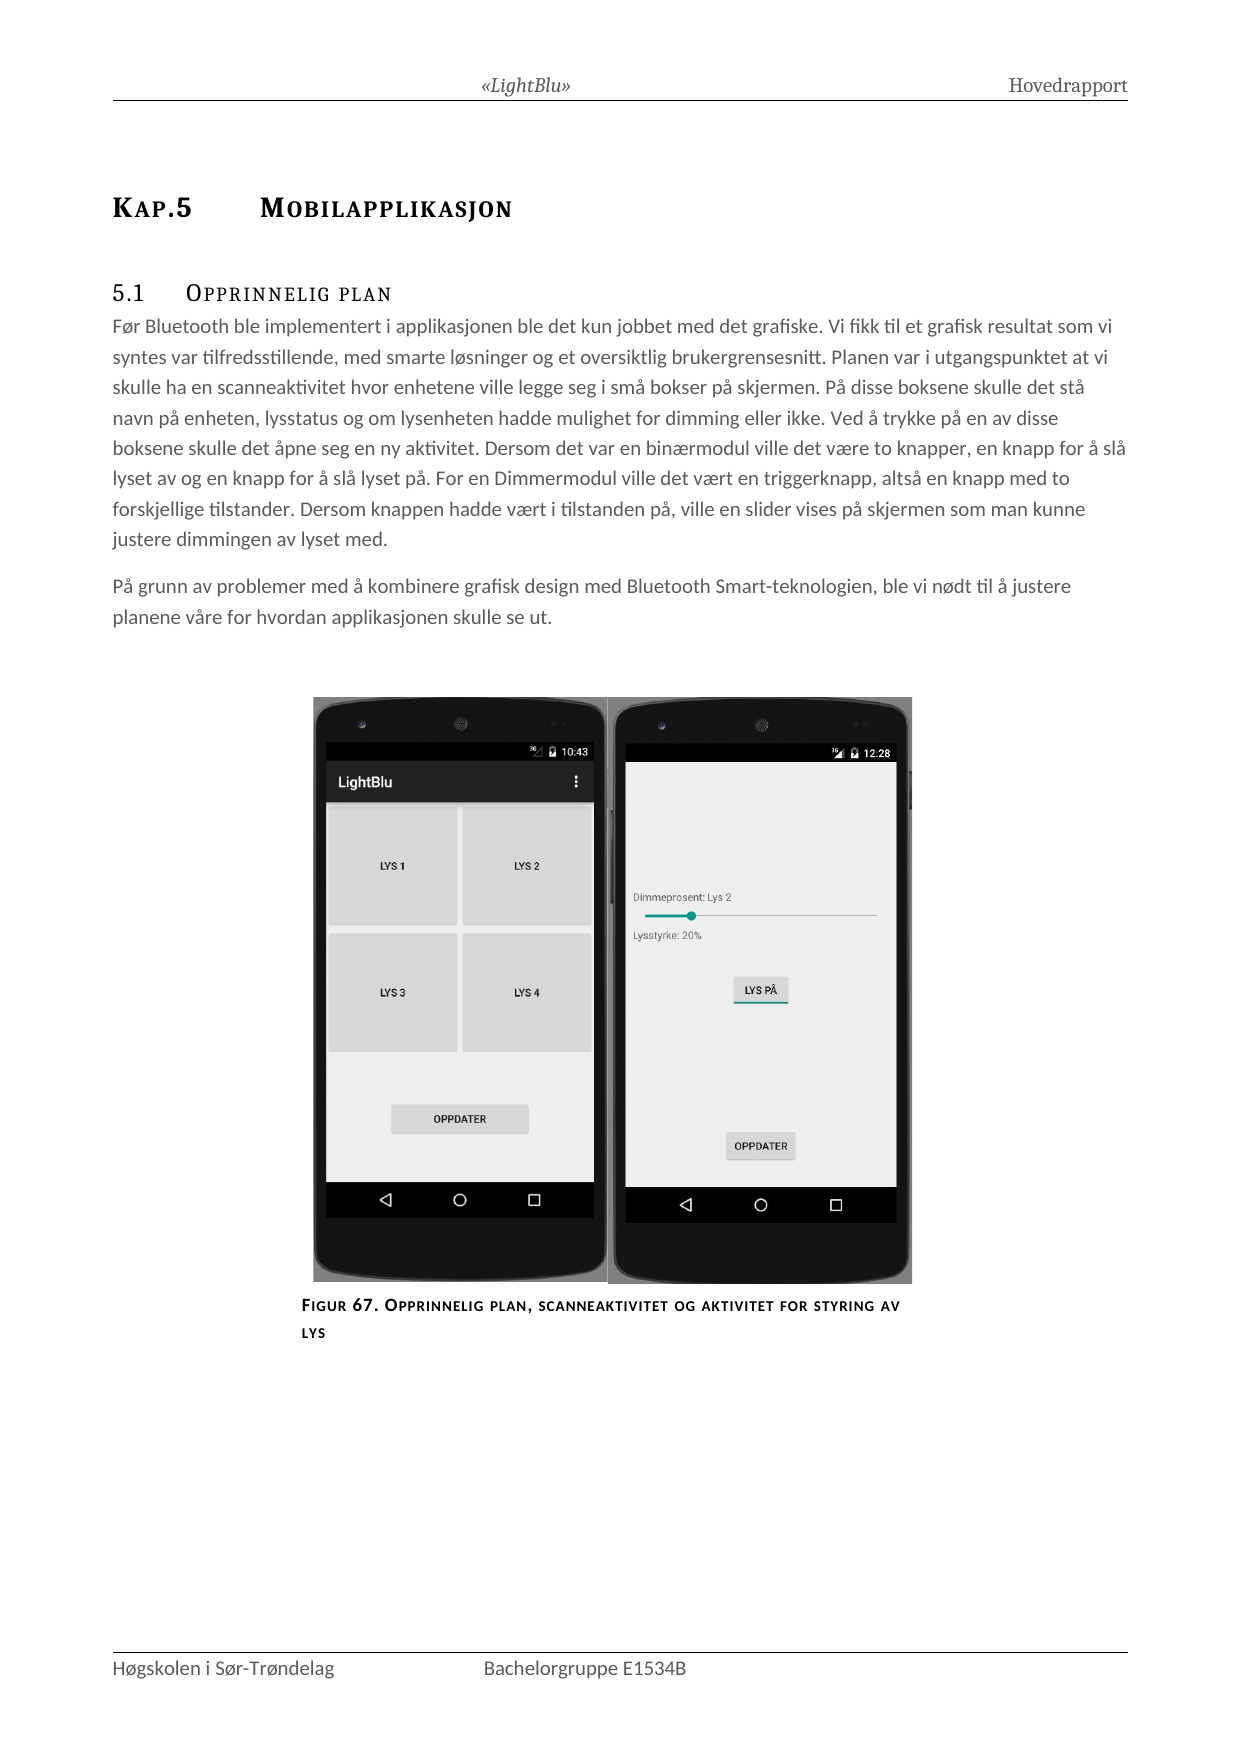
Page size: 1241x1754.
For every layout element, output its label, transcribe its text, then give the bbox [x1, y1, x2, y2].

text Før Bluetooth ble implementert i applikasjonen ble det kun jobbet med det grafiske. Vi fikk til et grafisk resultat som vi syntes var tilfredsstillende, med smarte løsninger og et oversiktlig brukergrensesnitt. Planen var i utgangspunktet at vi skulle ha en scanneaktivitet hvor enhetene ville legge seg i små bokser på skjermen. På disse boksene skulle det stå navn på enheten, lysstatus og om lysenheten hadde mulighet for dimming eller ikke. Ved å trykke på en av disse boksene skulle det åpne seg en ny aktivitet. Dersom det var en binærmodul ville det være to knapper, en knapp for å slå lyset av og en knapp for å slå lyset på. For en Dimmermodul ville det vært en triggerknapp, altså en knapp med to forskjellige tilstander. Dersom knappen hadde vært i tilstanden på, ville en slider vises på skjermen som man kunne justere dimmingen av lyset med. [112, 313, 1128, 552]
subtitle Kap.5 Mobilapplikasjon [112, 192, 1128, 225]
picture [313, 697, 913, 1284]
subtitle 5.1 Opprinnelig plan [112, 278, 1128, 307]
text På grunn av problemer med å kombinere grafisk design med Bluetooth Smart-teknologien, ble vi nødt til å justere planene våre for hvordan applikasjonen skulle se ut. [112, 573, 1128, 629]
